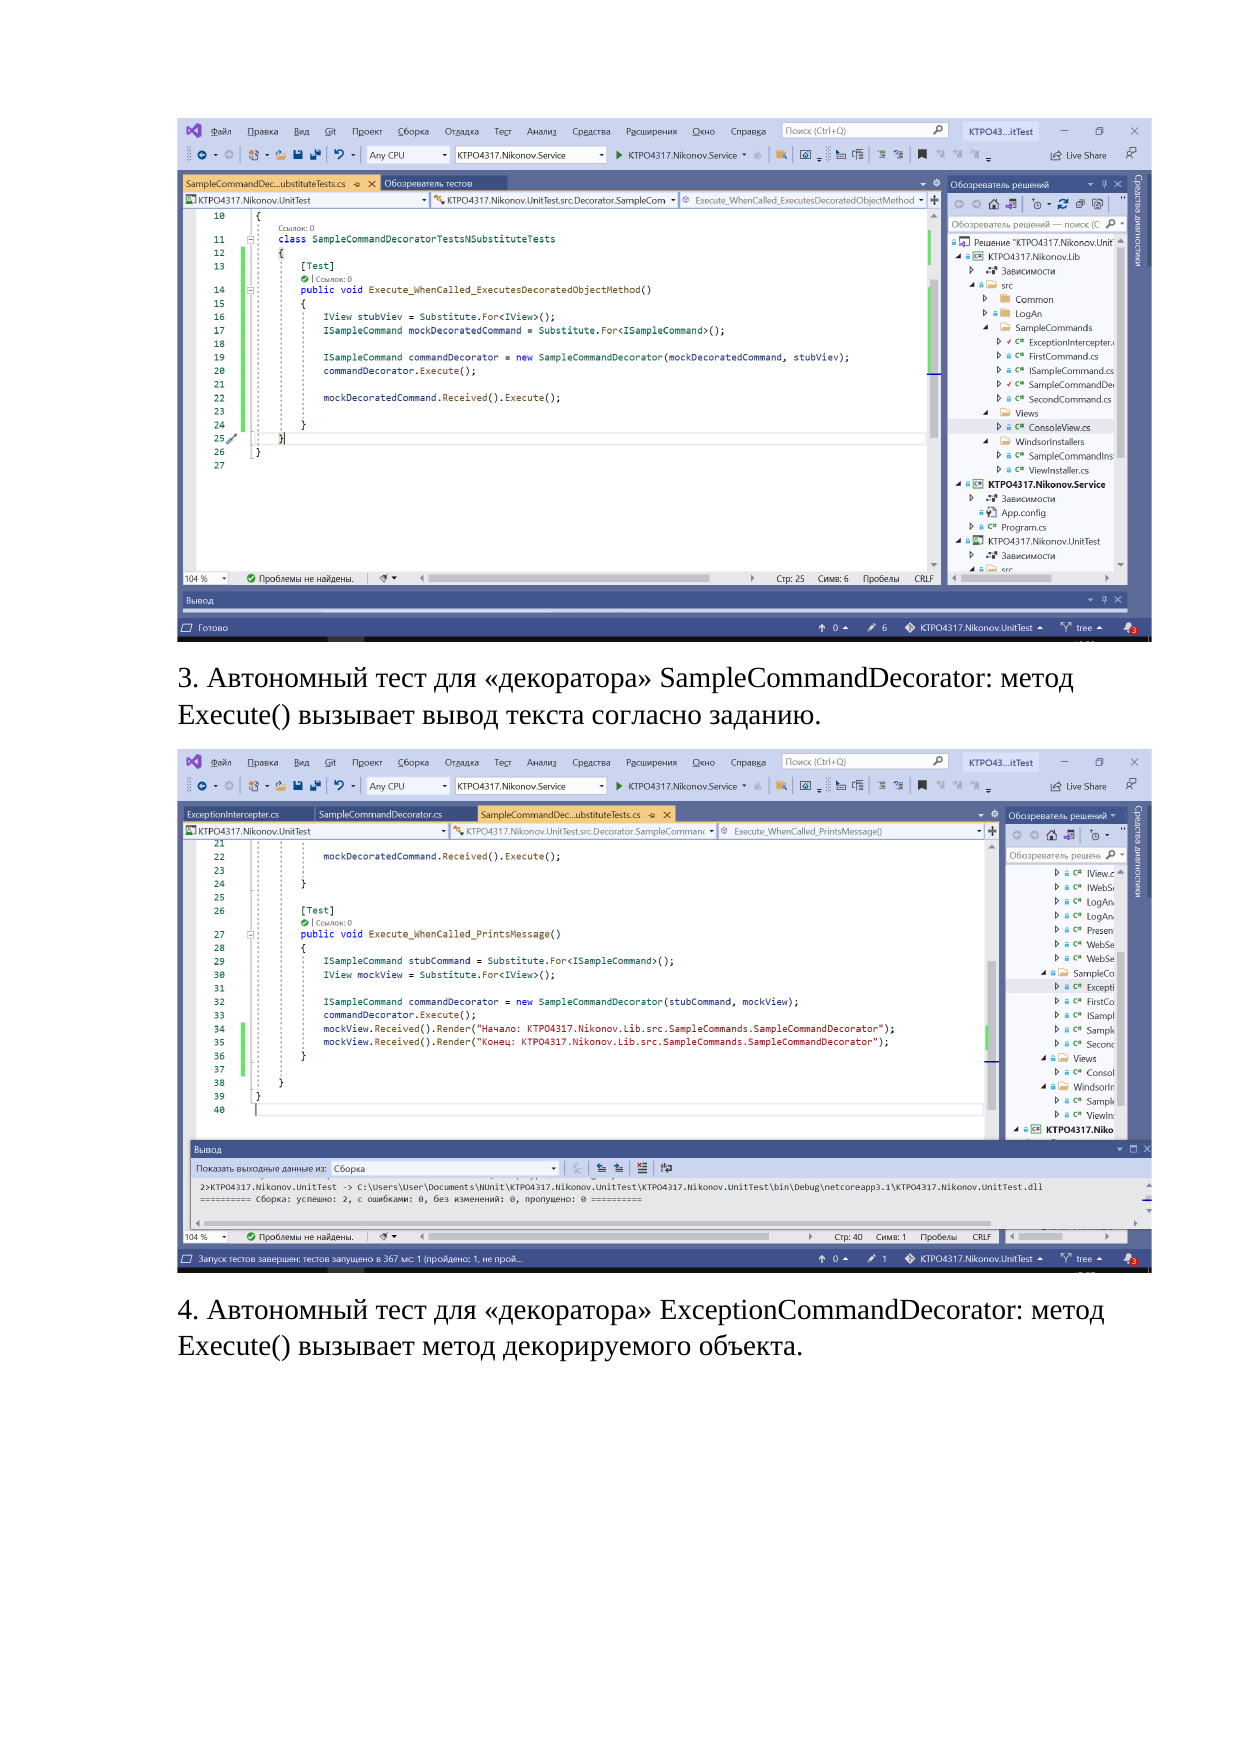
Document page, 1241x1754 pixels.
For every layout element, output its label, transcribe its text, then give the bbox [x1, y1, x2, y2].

picture [177, 749, 1152, 1273]
text 4. Автономный тест для «декоратора» ExceptionCommandDecorator: метод Execute() вызывает метод декорируемого объекта. [177, 1292, 1152, 1362]
text 3. Автономный тест для «декоратора» SampleCommandDecorator: метод Execute() вызывает вывод текста согласно заданию. [177, 661, 1152, 730]
picture [177, 118, 1152, 642]
